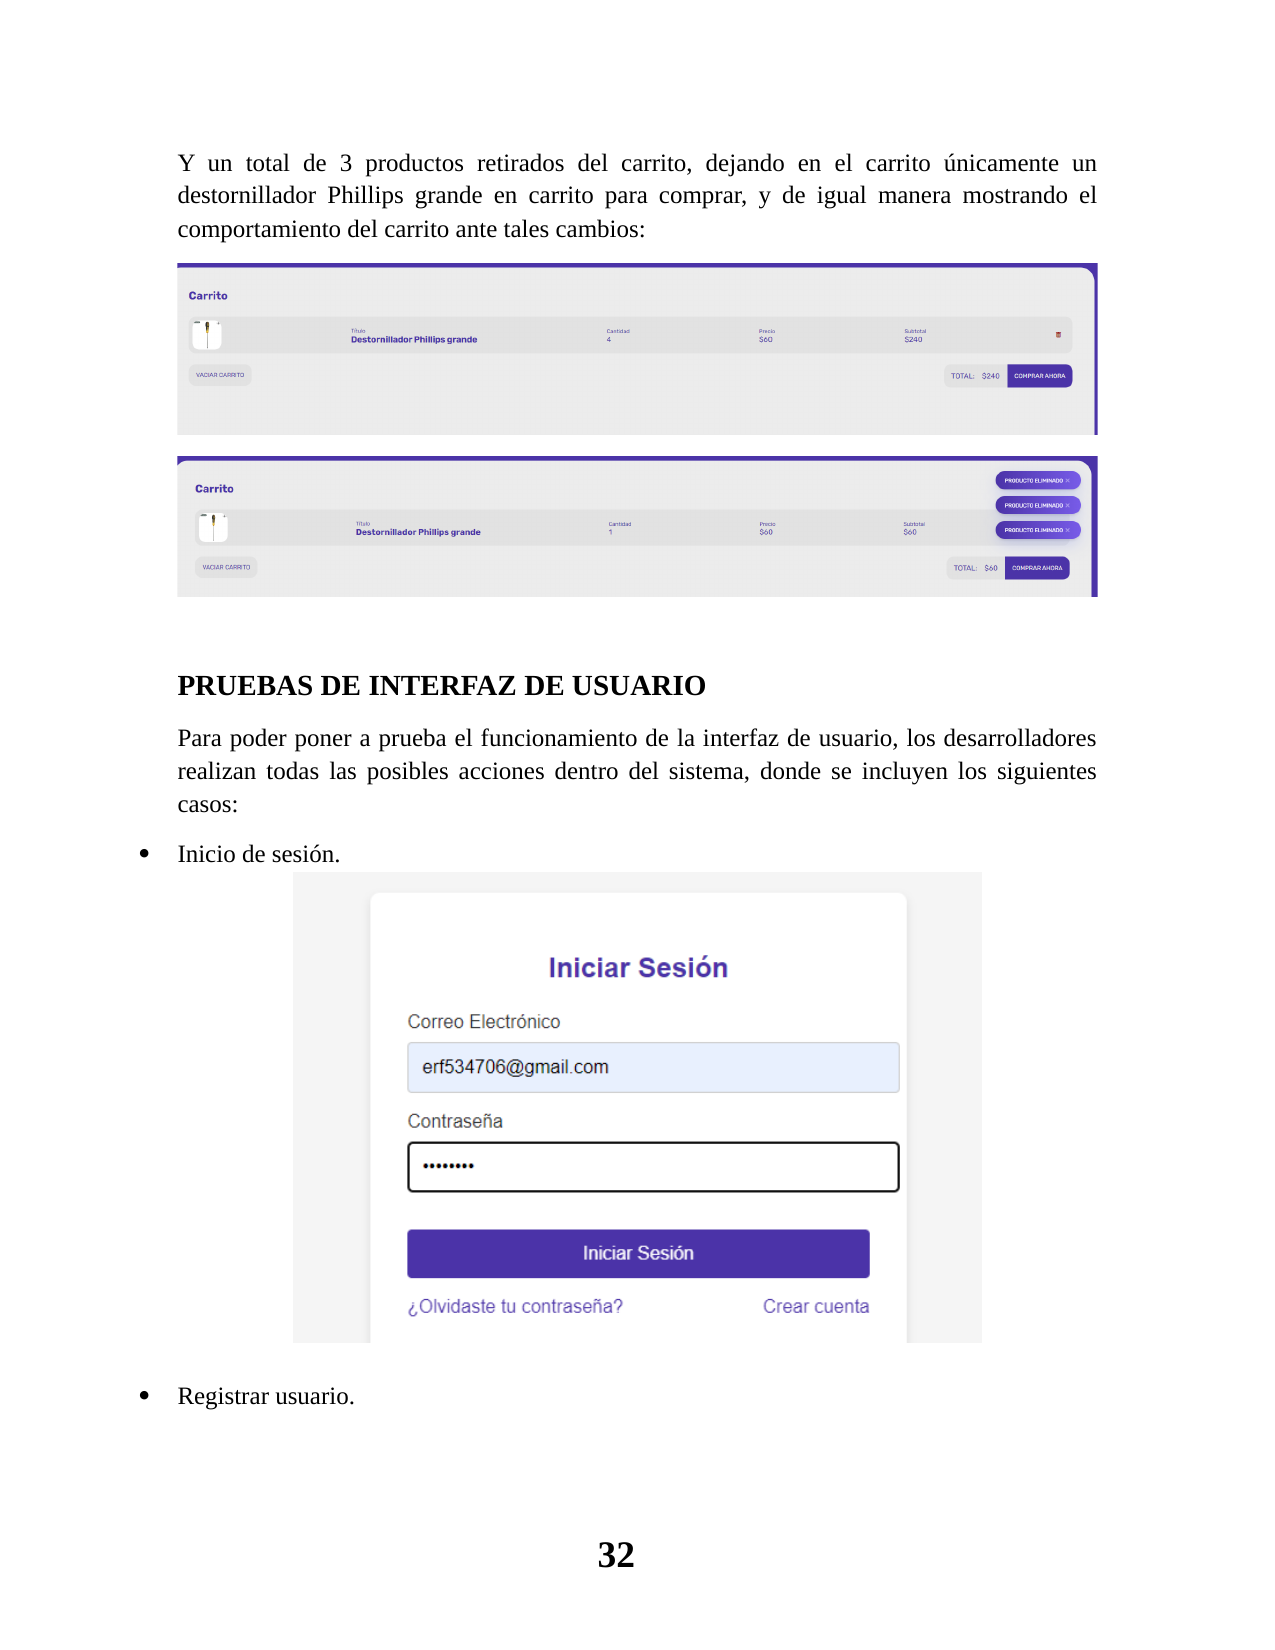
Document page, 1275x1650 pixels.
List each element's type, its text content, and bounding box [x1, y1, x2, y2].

text PRUEBAS DE INTERFAZ DE USUARIO [177, 668, 1098, 702]
picture [177, 456, 1098, 597]
list Inicio de sesión. [140, 839, 1098, 868]
picture [177, 263, 1098, 435]
picture [293, 872, 982, 1343]
text Para poder poner a prueba el funcionamiento de la interfaz de usuario, los desarrolladores realizan todas las posibles acciones dentro del sistema, donde se incluyen los siguientes casos: [177, 723, 1098, 818]
text Y un total de 3 productos retirados del carrito, dejando en el carrito únicamente un destornillador Phillips grande en carrito para comprar, y de igual manera mostrando el comportamiento del carrito ante tales cambios: [177, 148, 1098, 242]
list Registrar usuario. [140, 1381, 1098, 1409]
